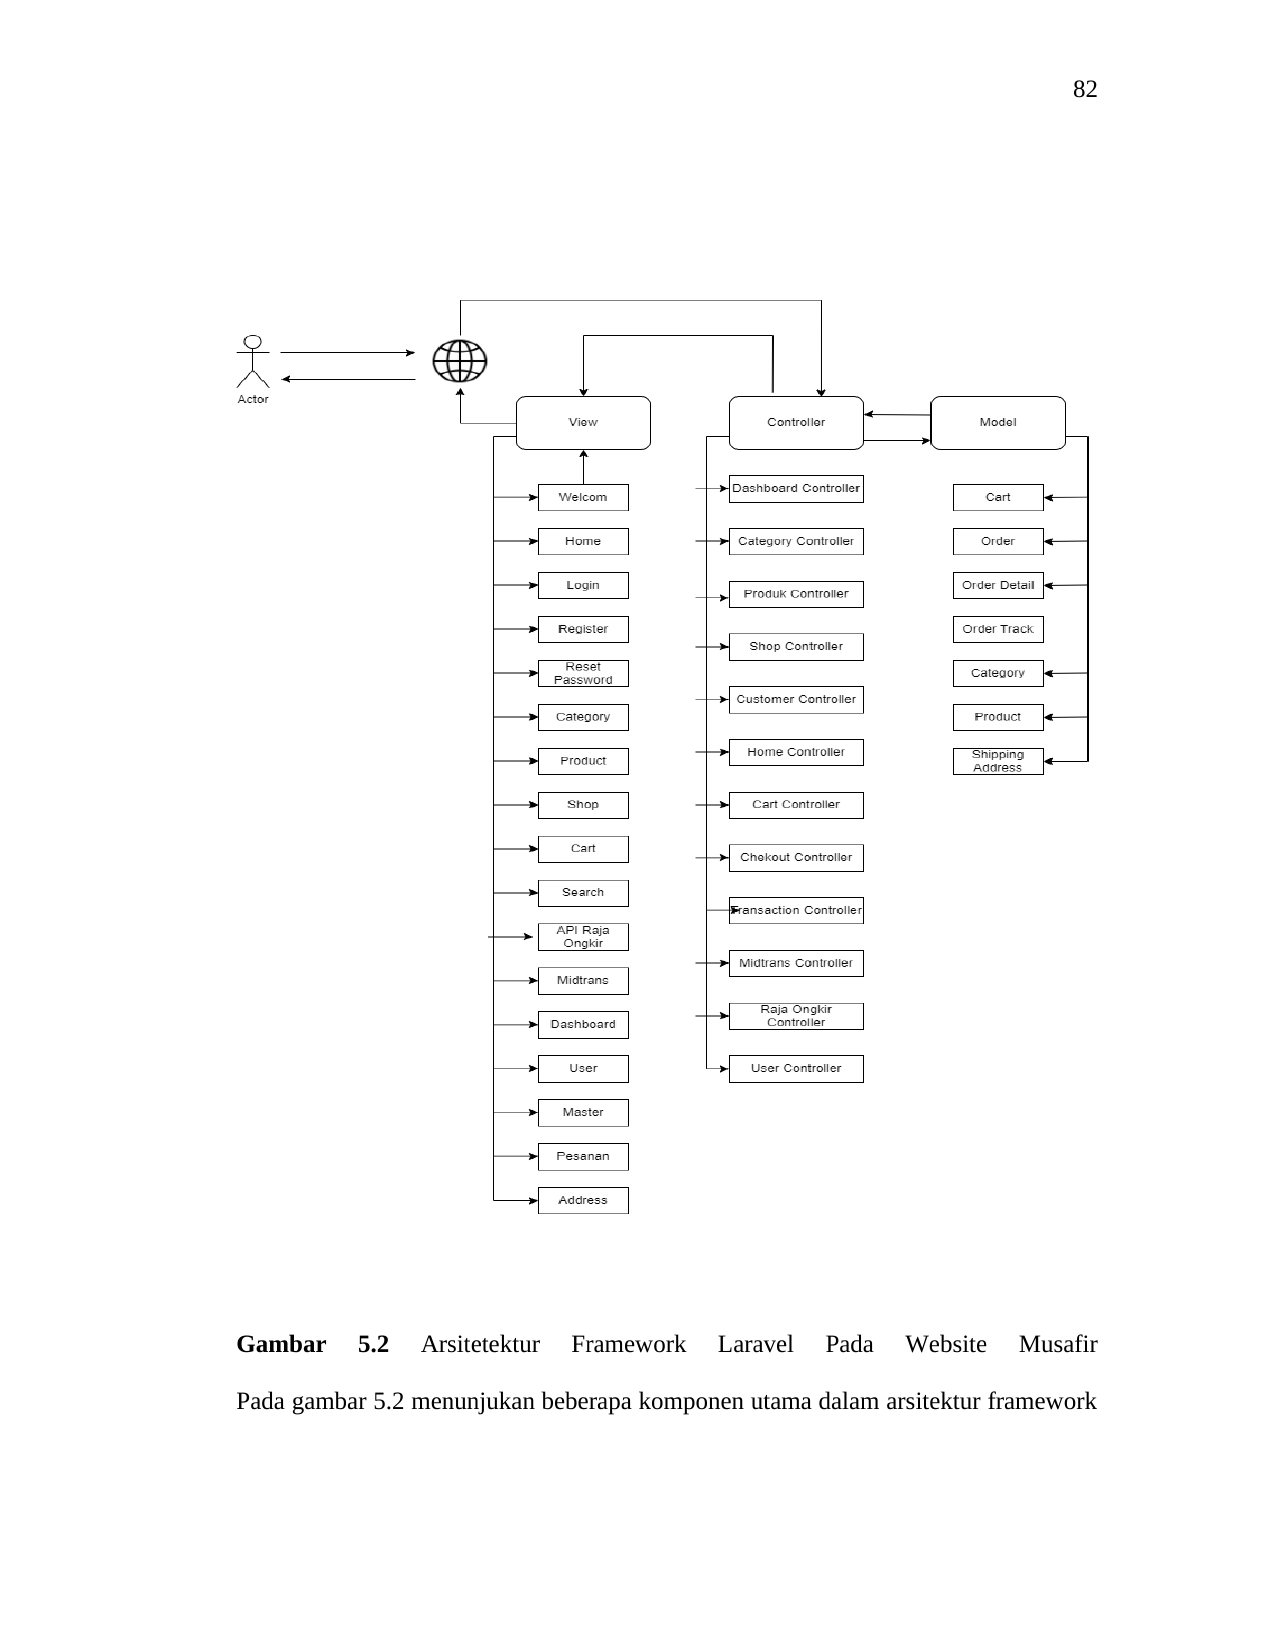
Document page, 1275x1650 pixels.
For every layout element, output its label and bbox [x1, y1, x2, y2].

list [236, 1329, 1098, 1415]
picture [236, 293, 1098, 1214]
